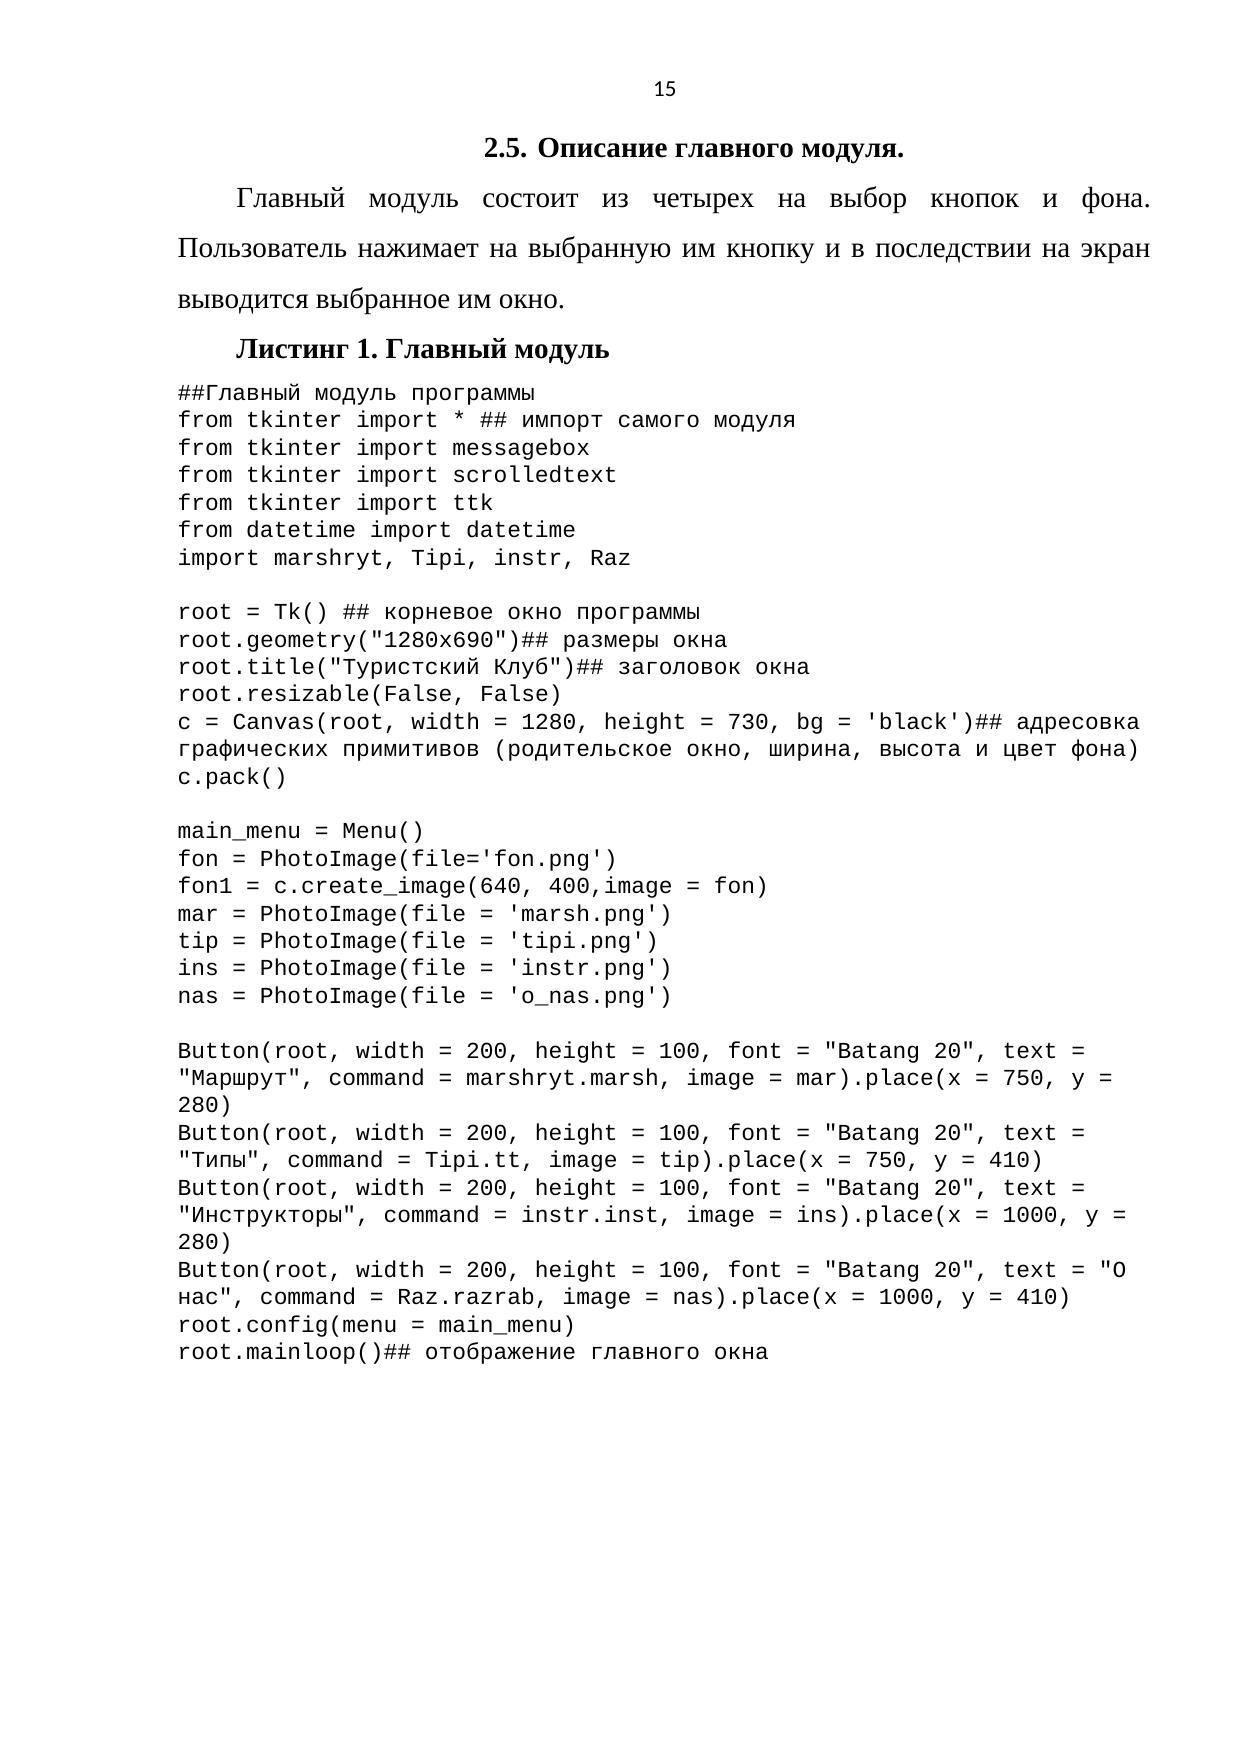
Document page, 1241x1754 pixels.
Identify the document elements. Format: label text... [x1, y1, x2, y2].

text root.title("Туристский Клуб")## заголовок окна [177, 655, 1152, 681]
text from tkinter import messagebox [177, 436, 1152, 462]
text Листинг 1. Главный модуль [177, 331, 1152, 365]
text ins = PhotoImage(file = 'instr.png') [177, 957, 1152, 983]
text ##Главный модуль программы [177, 381, 1152, 407]
text from tkinter import scrolledtext [177, 464, 1152, 489]
text fon = PhotoImage(file='fon.png') [177, 847, 1152, 873]
text root.mainloop()## отображение главного окна [177, 1340, 1152, 1366]
text main_menu = Menu() [177, 820, 1152, 846]
text tip = PhotoImage(file = 'tipi.png') [177, 929, 1152, 955]
text from datetime import datetime [177, 518, 1152, 544]
text Button(root, width = 200, height = 100, font = "Batang 20", text = "Инструкторы", command = instr.inst, image = ins).place(x = 1000, y = 280) [177, 1176, 1152, 1257]
text c = Canvas(root, width = 1280, height = 730, bg = 'black')## адресовка графических примитивов (родительское окно, ширина, высота и цвет фона) [177, 710, 1152, 763]
text import marshryt, Tipi, instr, Raz [177, 546, 1152, 572]
text root.geometry("1280x690")## размеры окна [177, 628, 1152, 654]
text Button(root, width = 200, height = 100, font = "Batang 20", text = "О нас", command = Raz.razrab, image = nas).place(x = 1000, y = 410) [177, 1258, 1152, 1311]
text c.pack() [177, 765, 1152, 791]
text root.resizable(False, False) [177, 683, 1152, 709]
text Button(root, width = 200, height = 100, font = "Batang 20", text = "Типы", command = Tipi.tt, image = tip).place(x = 750, y = 410) [177, 1121, 1152, 1174]
text Главный модуль состоит из четырех на выбор кнопок и фона. Пользователь нажимает на выбранную им кнопку и в последствии на экран выводится выбранное им окно. [177, 180, 1152, 314]
text nas = PhotoImage(file = 'o_nas.png') [177, 984, 1152, 1010]
text root = Tk() ## корневое окно программы [177, 601, 1152, 627]
text root.config(menu = main_menu) [177, 1313, 1152, 1339]
text from tkinter import ttk [177, 491, 1152, 517]
text Button(root, width = 200, height = 100, font = "Batang 20", text = "Маршрут", command = marshryt.marsh, image = mar).place(x = 750, y = 280) [177, 1039, 1152, 1120]
text from tkinter import * ## импорт самого модуля [177, 409, 1152, 435]
text fon1 = c.create_image(640, 400,image = fon) [177, 874, 1152, 901]
text mar = PhotoImage(file = 'marsh.png') [177, 902, 1152, 928]
subtitle Описание главного модуля. [236, 130, 1152, 163]
